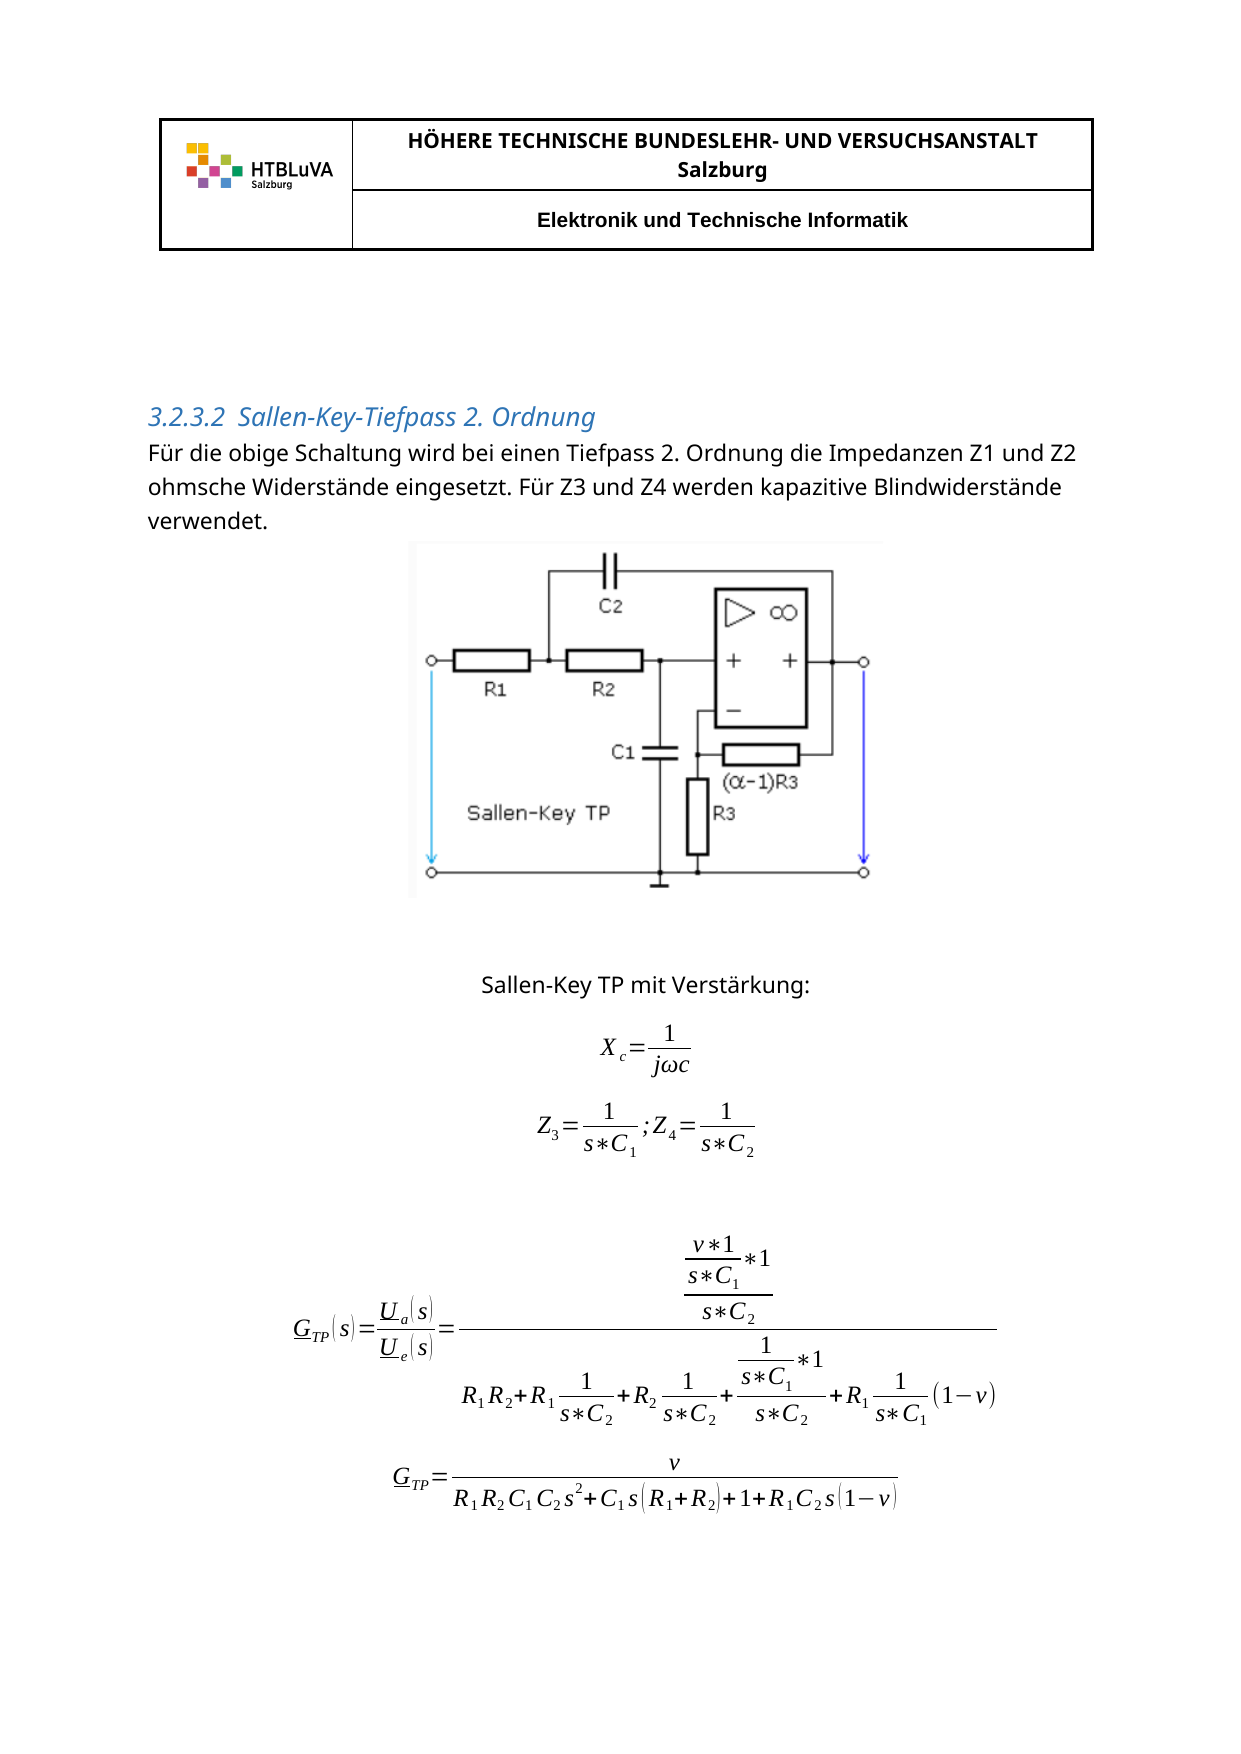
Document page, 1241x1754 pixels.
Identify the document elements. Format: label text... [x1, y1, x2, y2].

subtitle Sallen-Key-Tiefpass 2. Ordnung [148, 399, 1144, 434]
picture [164, 123, 352, 208]
text Sallen-Key TP mit Verstärkung: [148, 969, 1144, 1001]
text Für die obige Schaltung wird bei einen Tiefpass 2. Ordnung die Impedanzen Z1 und Z2 ohmsche Widerstände eingesetzt. Für Z3 und Z4 werden kapazitive Blindwiderstände verwendet. [148, 437, 1144, 536]
picture [408, 541, 884, 898]
